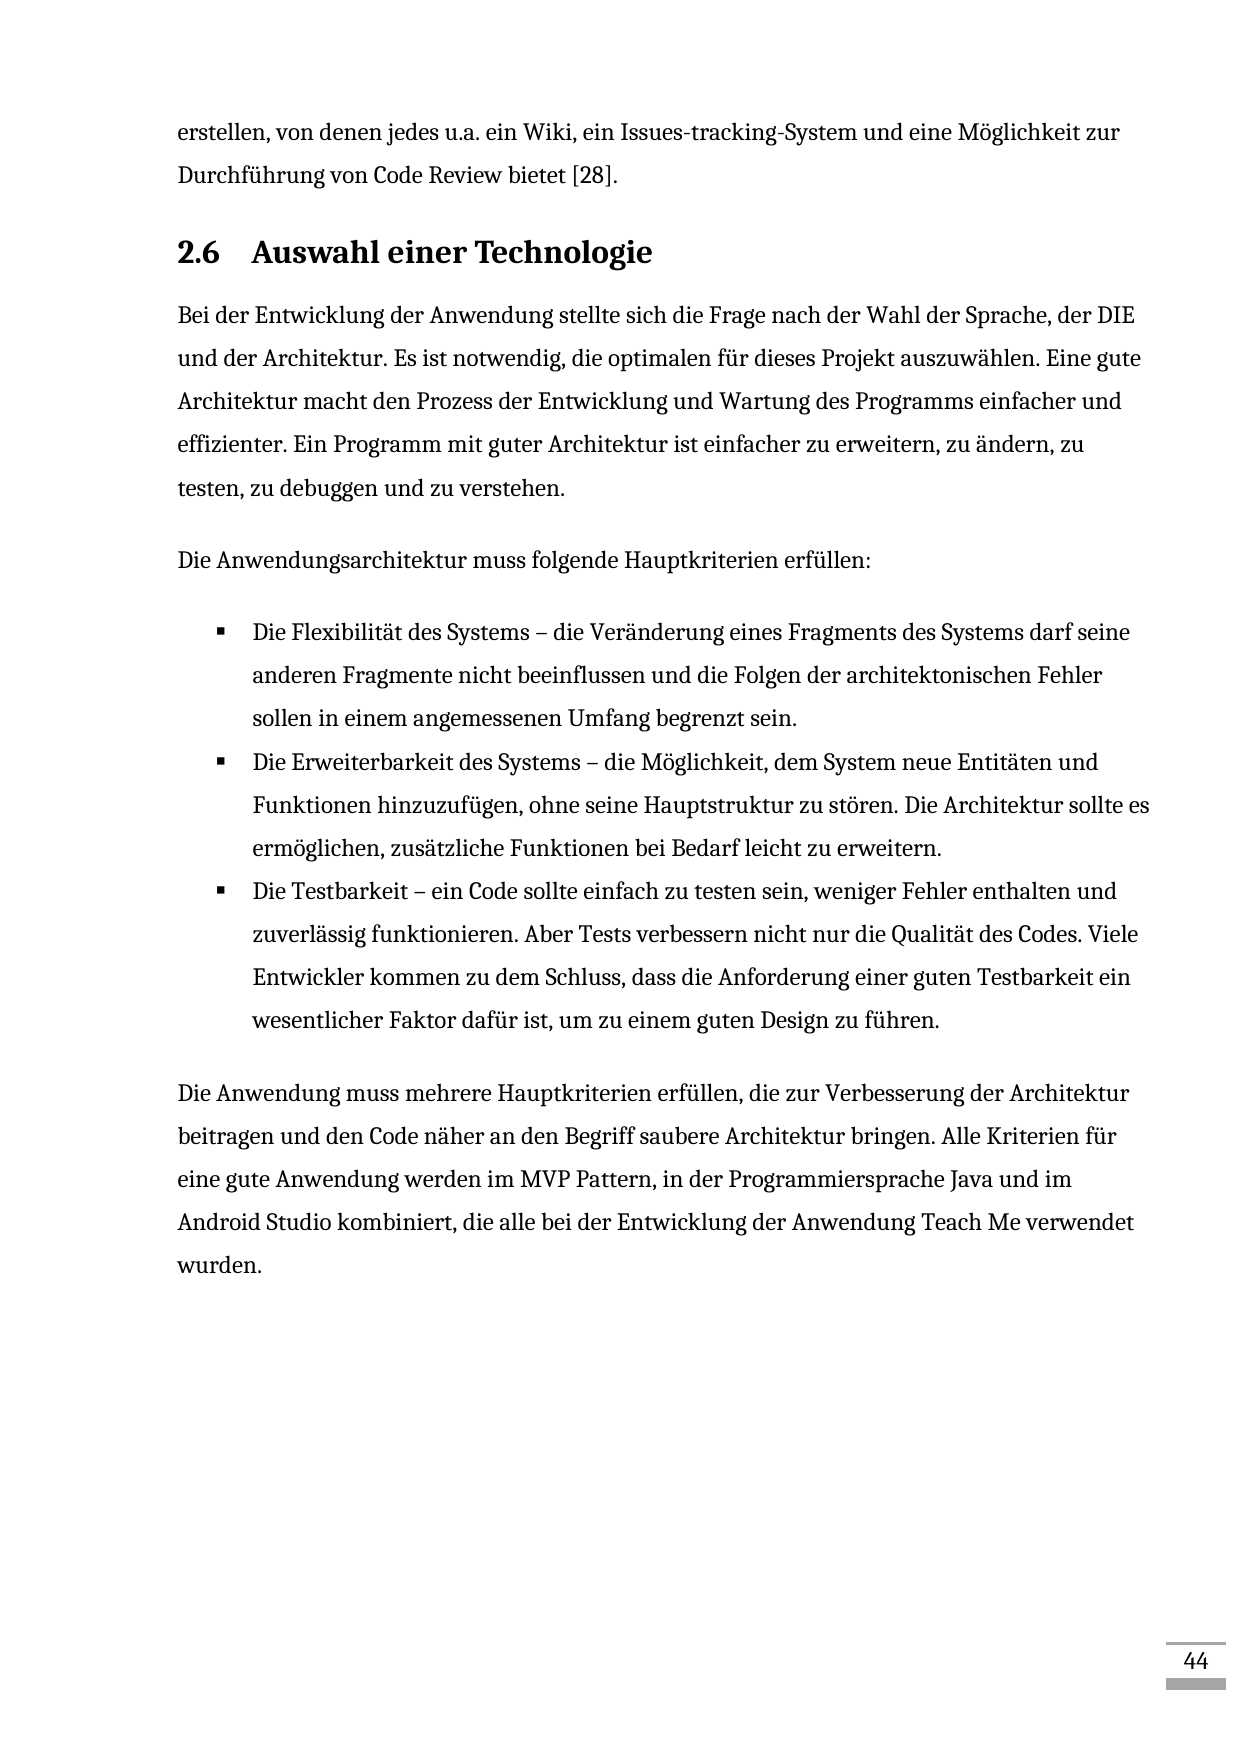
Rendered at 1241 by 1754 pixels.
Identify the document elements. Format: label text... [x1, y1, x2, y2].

subtitle Auswahl einer Technologie [177, 233, 1152, 272]
text Die Anwendung muss mehrere Hauptkriterien erfüllen, die zur Verbesserung der Architektur beitragen und den Code näher an den Begriff saubere Architektur bringen. Alle Kriterien für eine gute Anwendung werden im MVP Pattern, in der Programmiersprache Java und im Android Studio kombiniert, die alle bei der Entwicklung der Anwendung Teach Me verwendet wurden. [177, 1078, 1152, 1280]
text Die Anwendungsarchitektur muss folgende Hauptkriterien erfüllen: [177, 546, 1152, 574]
list Die Erweiterbarkeit des Systems – die Möglichkeit, dem System neue Entitäten und Funktionen hinzuzufügen, ohne seine Hauptstruktur zu stören. Die Architektur sollte es ermöglichen, zusätzliche Funktionen bei Bedarf leicht zu erweitern. [215, 747, 1152, 862]
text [177, 118, 1152, 190]
list Die Flexibilität des Systems – die Veränderung eines Fragments des Systems darf seine anderen Fragmente nicht beeinflussen und die Folgen der architektonischen Fehler sollen in einem angemessenen Umfang begrenzt sein. [215, 618, 1152, 733]
text Bei der Entwicklung der Anwendung stellte sich die Frage nach der Wahl der Sprache, der DIE und der Architektur. Es ist notwendig, die optimalen für dieses Projekt auszuwählen. Eine gute Architektur macht den Prozess der Entwicklung und Wartung des Programms einfacher und effizienter. Ein Programm mit guter Architektur ist einfacher zu erweitern, zu ändern, zu testen, zu debuggen und zu verstehen. [177, 301, 1152, 502]
list Die Testbarkeit – ein Code sollte einfach zu testen sein, weniger Fehler enthalten und zuverlässig funktionieren. Aber Tests verbessern nicht nur die Qualität des Codes. Viele Entwickler kommen zu dem Schluss, dass die Anforderung einer guten Testbarkeit ein wesentlicher Faktor dafür ist, um zu einem guten Design zu führen. [215, 877, 1152, 1035]
